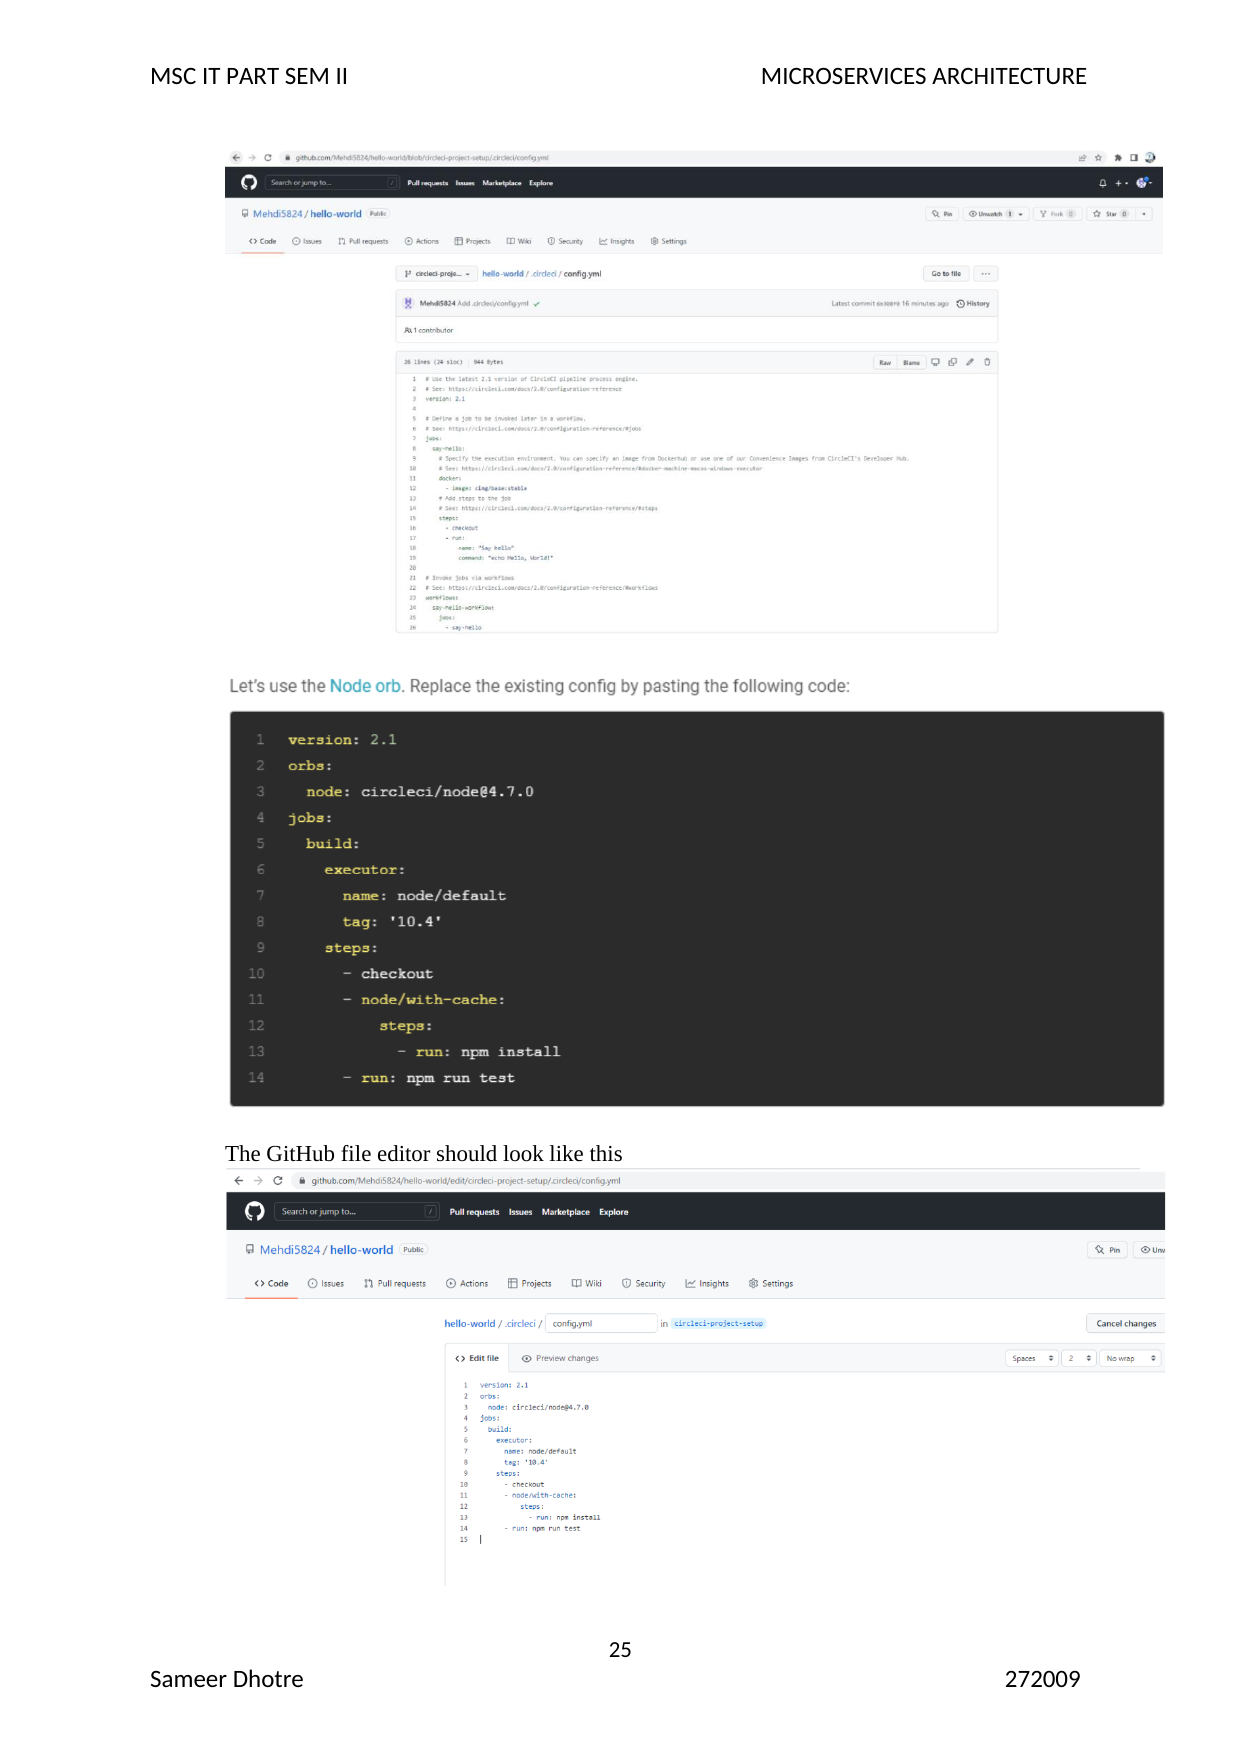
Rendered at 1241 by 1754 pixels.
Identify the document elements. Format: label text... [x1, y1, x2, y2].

text The GitHub file editor should look like this [225, 1140, 1090, 1167]
picture [225, 669, 1166, 1110]
picture [225, 150, 1166, 639]
picture [225, 1168, 1166, 1598]
